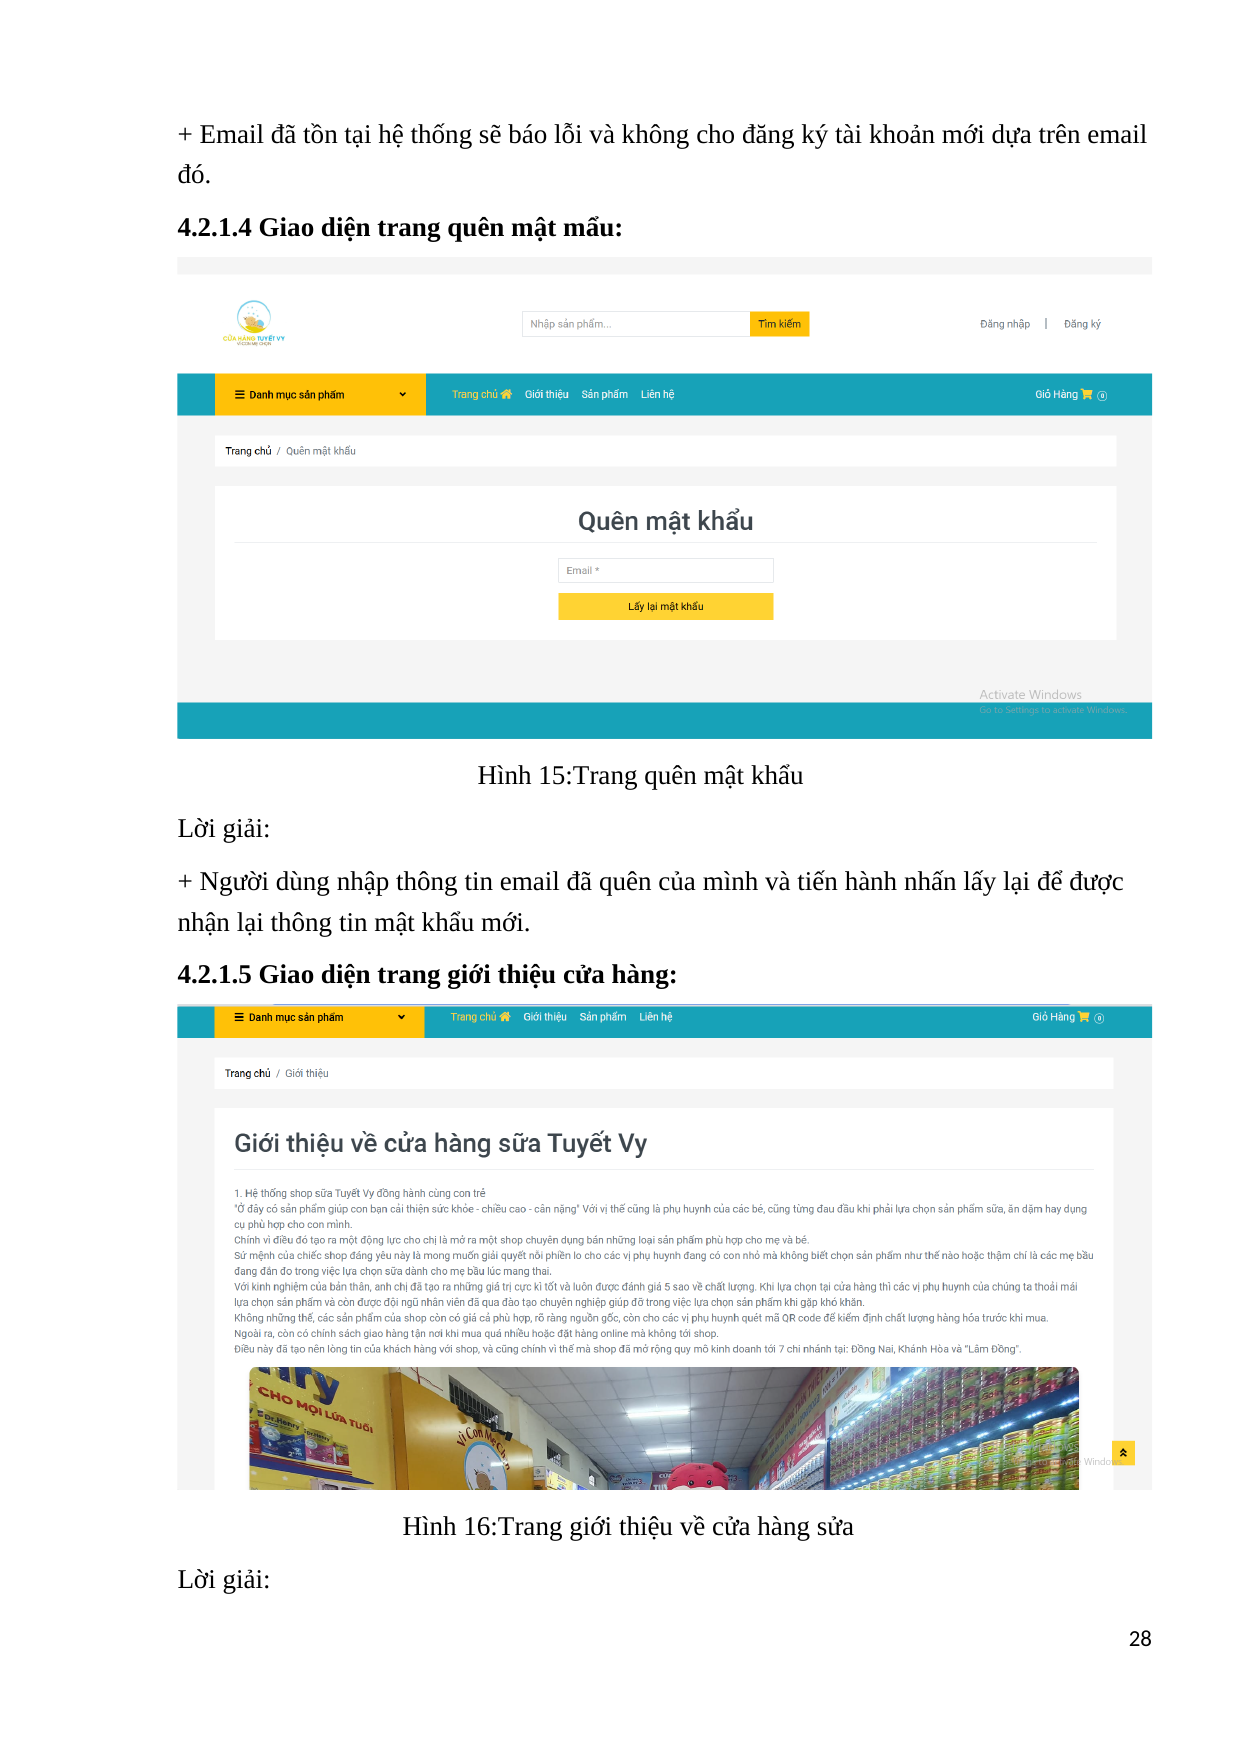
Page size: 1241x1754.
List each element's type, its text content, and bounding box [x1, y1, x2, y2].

text Lời giải: [177, 812, 1152, 843]
subtitle 4.2.1.4 Giao diện trang quên mật mẩu: [177, 211, 1152, 243]
text Hình 16:Trang giới thiệu về cửa hàng sửa [177, 1510, 1152, 1541]
subtitle 4.2.1.5 Giao diện trang giới thiệu cửa hàng: [177, 958, 1152, 990]
text + Email đã tồn tại hệ thống sẽ báo lỗi và không cho đăng ký tài khoản mới dựa trên email đó. [177, 118, 1152, 190]
picture [177, 1004, 1153, 1490]
picture [177, 257, 1153, 739]
text + Người dùng nhập thông tin email đã quên của mình và tiến hành nhấn lấy lại để được nhận lại thông tin mật khẩu mới. [177, 865, 1152, 937]
text Lời giải: [177, 1563, 1152, 1594]
text Hình 15:Trang quên mật khẩu [177, 759, 1152, 791]
